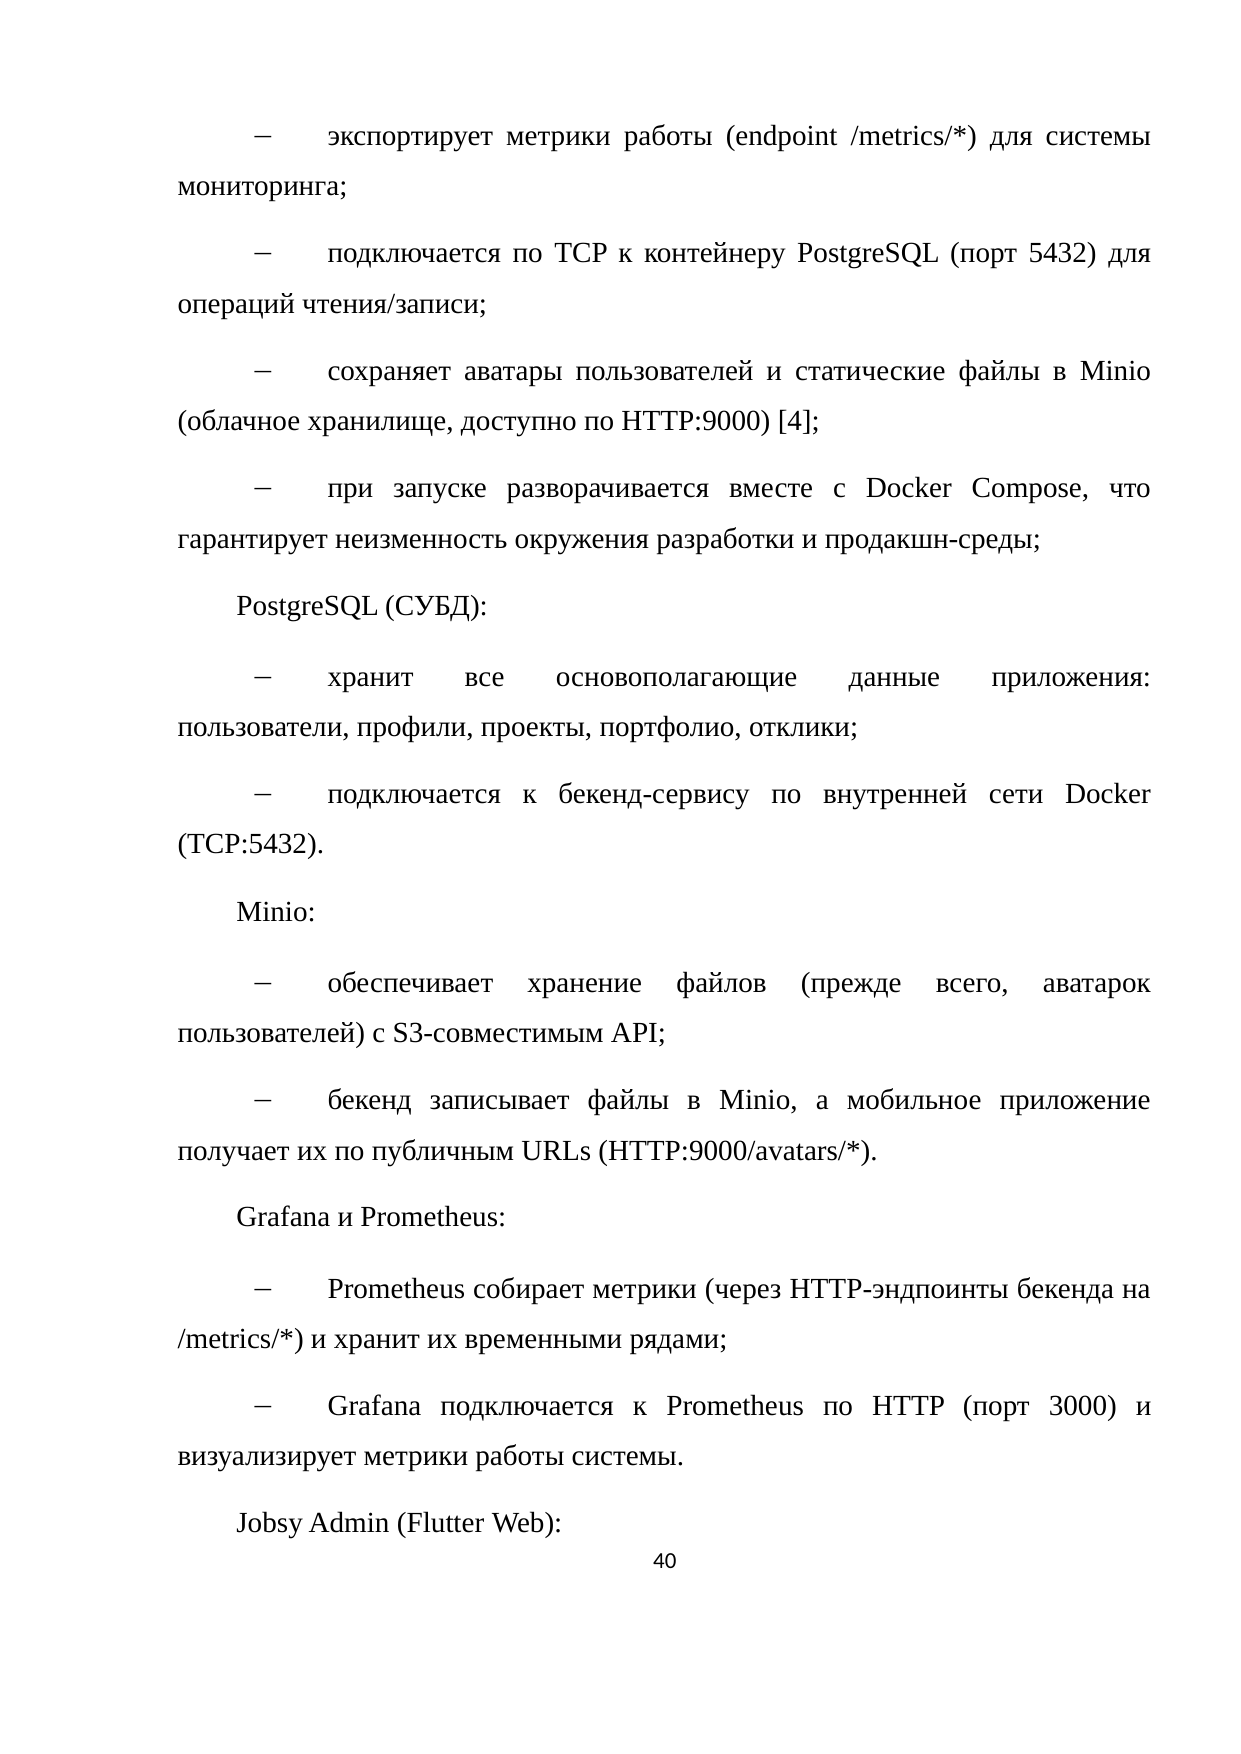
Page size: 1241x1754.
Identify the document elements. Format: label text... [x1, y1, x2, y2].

text Grafana и Prometheus: [177, 1199, 1152, 1233]
text Grafana подключается к Prometheus по HTTP (порт 3000) и визуализирует метрики работы системы. [177, 1388, 1152, 1472]
text подключается по TCP к контейнеру PostgreSQL (порт 5432) для операций чтения/записи; [177, 236, 1152, 319]
text бекенд записывает файлы в Minio, а мобильное приложение получает их по публичным URLs (HTTP:9000/avatars/*). [177, 1082, 1152, 1166]
text подключается к бекенд-сервису по внутренней сети Docker (TCP:5432). [177, 776, 1152, 860]
text PostgreSQL (СУБД): [177, 588, 1152, 621]
text при запуске разворачивается вместе с Docker Compose, что гарантирует неизменность окружения разработки и продакшн-среды; [177, 470, 1152, 554]
text сохраняет аватары пользователей и статические файлы в Minio (облачное хранилище, доступно по HTTP:9000) [4]; [177, 353, 1152, 437]
text Minio: [177, 894, 1152, 927]
text Prometheus собирает метрики (через HTTP-эндпоинты бекенда на /metrics/*) и хранит их временными рядами; [177, 1271, 1152, 1355]
text обеспечивает хранение файлов (прежде всего, аватарок пользователей) с S3-совместимым API; [177, 965, 1152, 1049]
text экспортирует метрики работы (endpoint /metrics/*) для системы мониторинга; [177, 118, 1152, 202]
text хранит все основополагающие данные приложения: пользователи, профили, проекты, портфолио, отклики; [177, 659, 1152, 743]
text Jobsy Admin (Flutter Web): [177, 1506, 1152, 1539]
